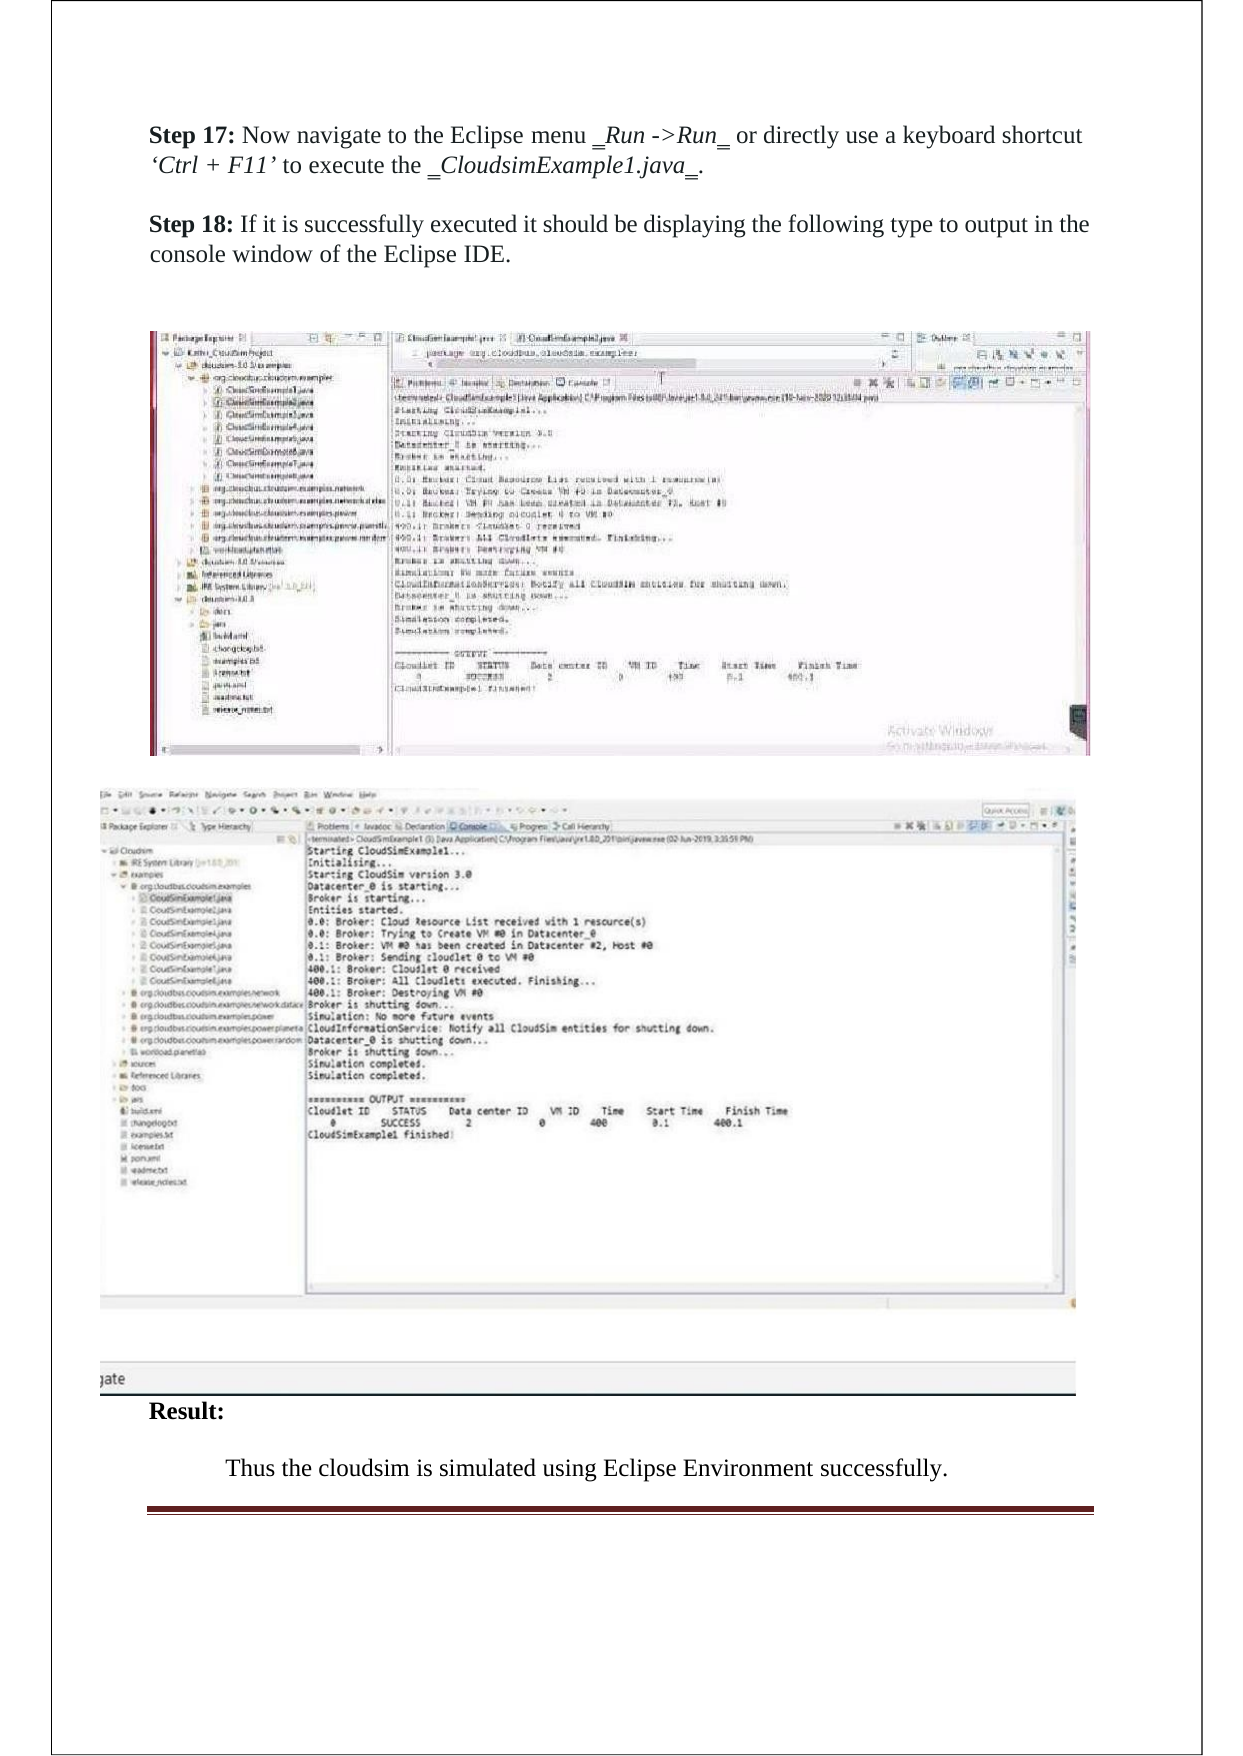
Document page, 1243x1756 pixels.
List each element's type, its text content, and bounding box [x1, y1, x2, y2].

text Step 17: Now navigate to the Eclipse menu ‗Run ->Run‗ or directly use a keyboard shortcut [148, 120, 1205, 149]
text Thus the cloudsim is simulated using Eclipse Environment successfully. [225, 1453, 1205, 1482]
picture [150, 331, 1091, 756]
picture [100, 787, 1077, 1396]
text Step 18: If it is successfully executed it should be displaying the following type to output in the console window of the Eclipse IDE. [148, 209, 1091, 268]
text ‘Ctrl + F11’ to execute the ‗CloudsimExample1.java‗. [149, 150, 1205, 178]
